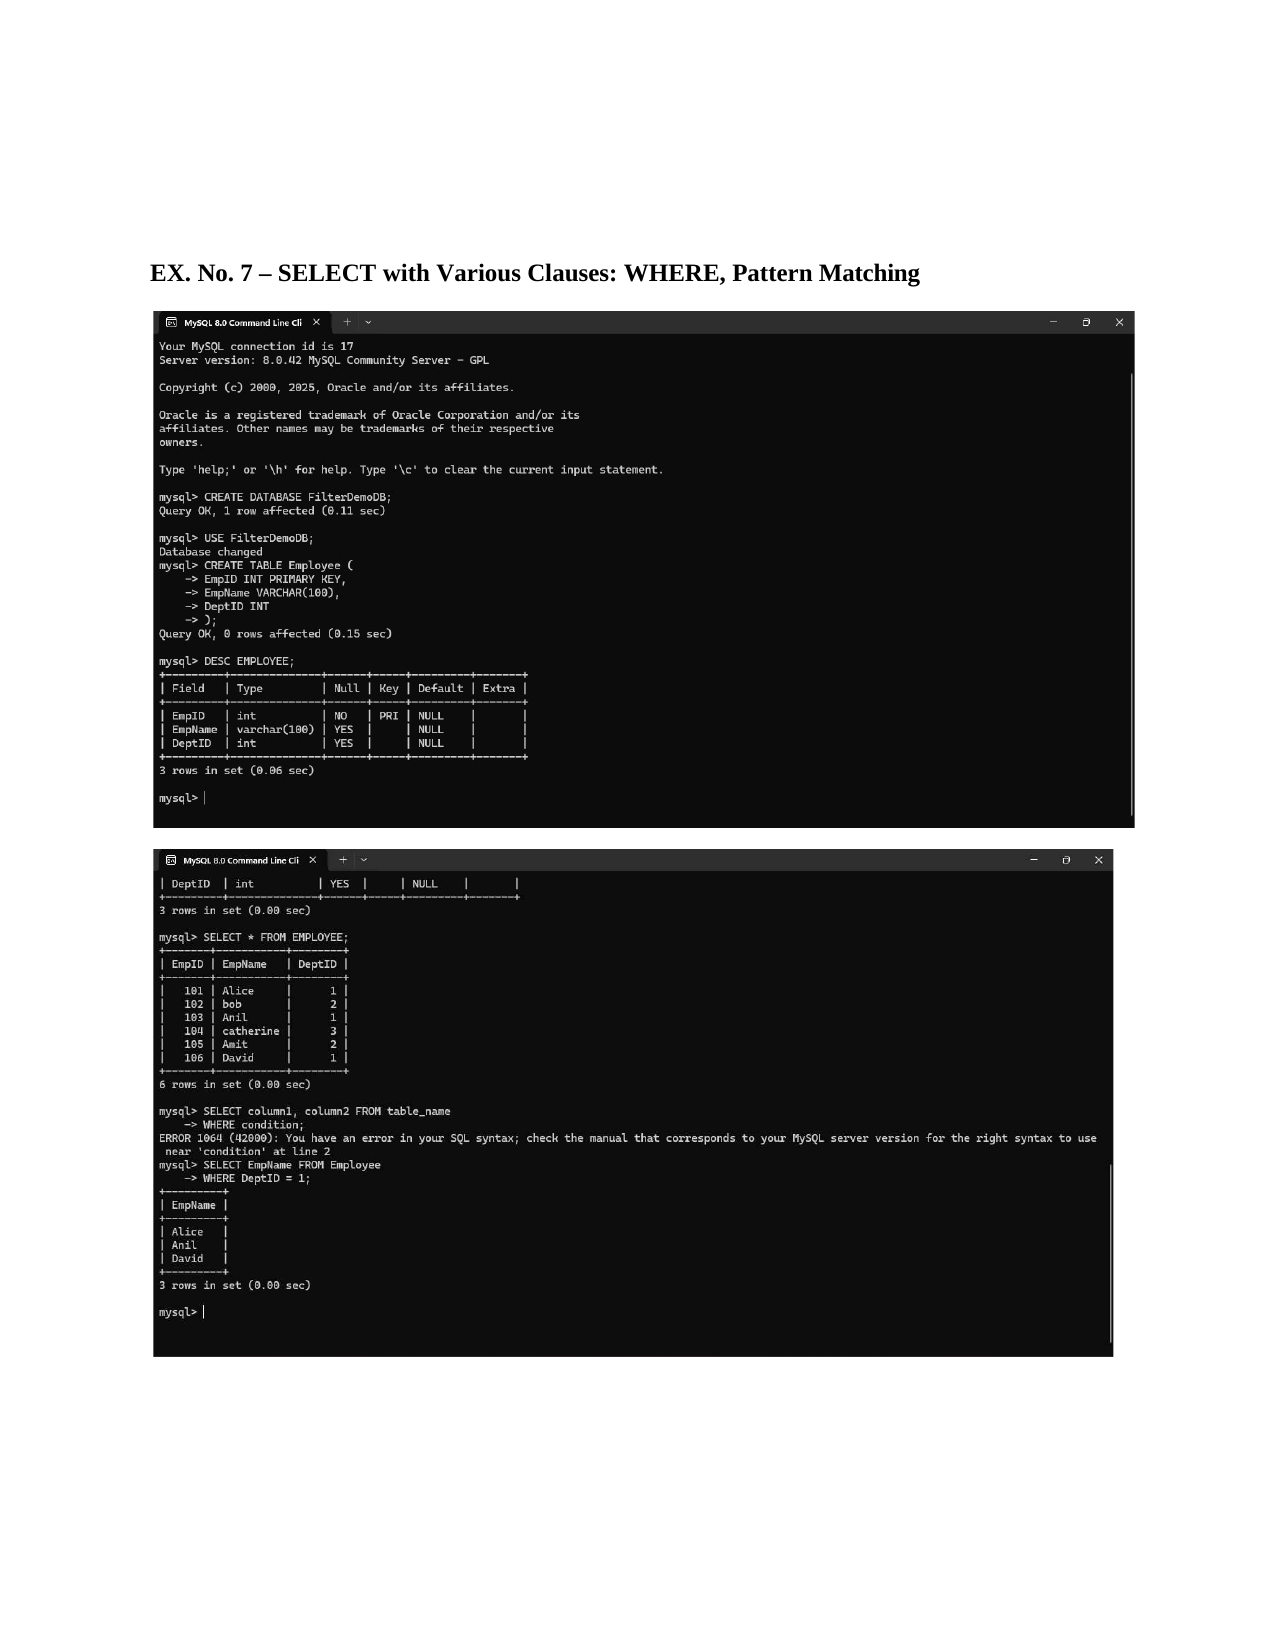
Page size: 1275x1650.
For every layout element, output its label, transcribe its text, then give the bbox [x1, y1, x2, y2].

picture [153, 849, 1114, 1357]
text EX. No. 7 – SELECT with Various Clauses: WHERE, Pattern Matching [150, 258, 1275, 286]
picture [153, 311, 1135, 828]
